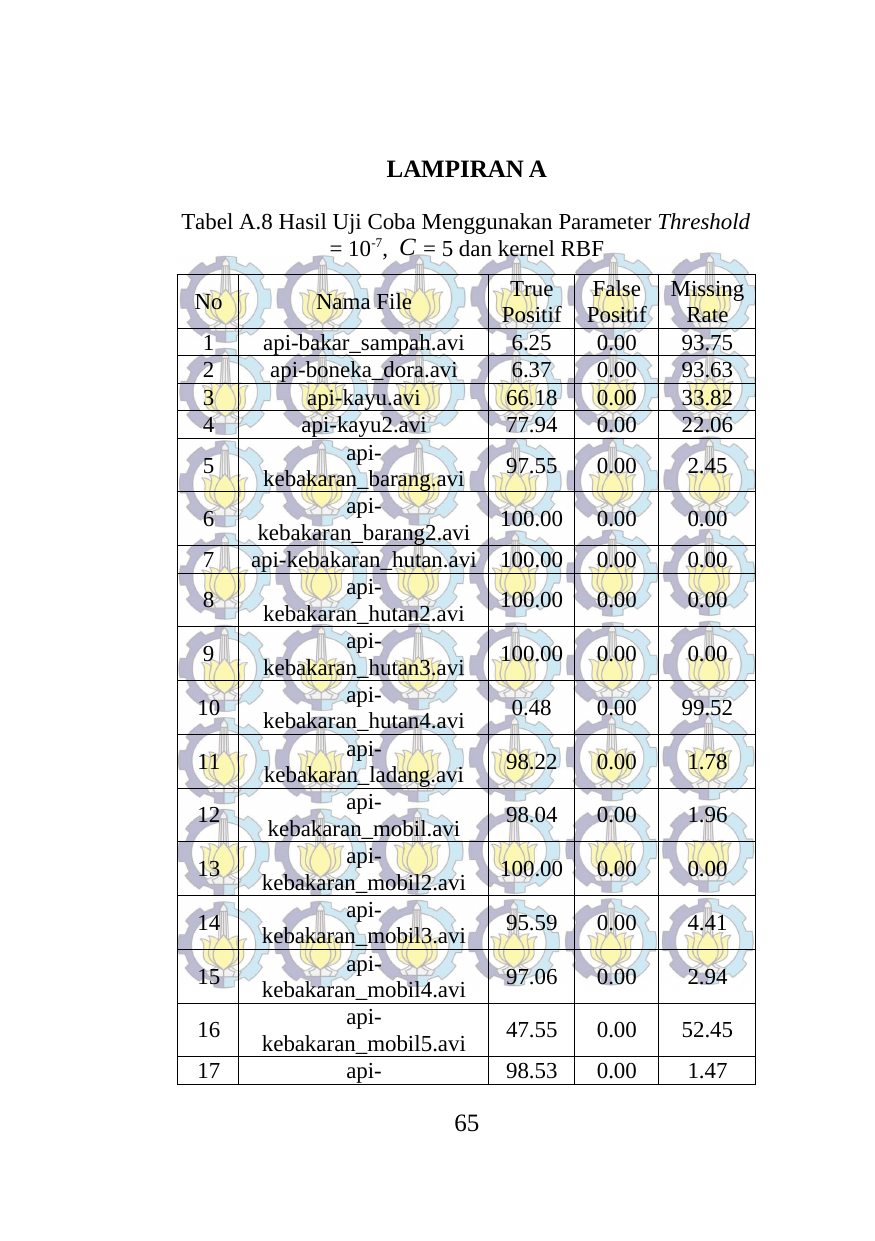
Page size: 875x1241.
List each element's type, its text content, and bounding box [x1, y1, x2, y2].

table_cell 100.00 [489, 492, 574, 545]
table_cell 6.25 [489, 329, 574, 355]
table_cell api-kebakaran_mobil2.avi [239, 842, 488, 895]
table_cell 52.45 [659, 1004, 755, 1056]
table_cell 0.00 [659, 627, 755, 680]
table_cell 66.18 [489, 384, 574, 410]
table_cell 2 [178, 356, 238, 383]
table_header Nama File [239, 275, 488, 328]
table_cell 0.00 [575, 1057, 658, 1083]
table_header True Positif [489, 275, 574, 328]
table_cell 2.94 [659, 950, 755, 1002]
table_cell 97.55 [489, 439, 574, 491]
table_cell 9 [178, 627, 238, 680]
table_cell 0.00 [575, 574, 658, 626]
table_cell 6.37 [489, 356, 574, 383]
table_cell 100.00 [489, 574, 574, 626]
table_cell api-kebakaran_mobil4.avi [239, 950, 488, 1002]
table_cell api-kebakaran_barang2.avi [239, 492, 488, 545]
subtitle LAMPIRAN A [177, 154, 756, 183]
table_cell api-kebakaran_hutan2.avi [239, 574, 488, 626]
table_cell 0.00 [575, 842, 658, 895]
table_cell api-kebakaran_mobil.avi [239, 789, 488, 841]
table_cell 97.06 [489, 950, 574, 1002]
table_cell 0.00 [575, 950, 658, 1002]
table_cell 17 [178, 1057, 238, 1083]
table_cell 12 [178, 789, 238, 841]
table_cell 4 [178, 411, 238, 437]
table_cell 7 [178, 546, 238, 572]
table_cell 98.53 [489, 1057, 574, 1083]
table_cell 99.52 [659, 681, 755, 734]
table_cell 0.00 [575, 492, 658, 545]
table_cell 0.00 [575, 896, 658, 949]
table_cell 0.00 [659, 546, 755, 572]
table_cell 14 [178, 896, 238, 949]
table_cell api-bakar_sampah.avi [239, 329, 488, 355]
table_cell 2.45 [659, 439, 755, 491]
table_cell api-kebakaran_mobil6.avi [239, 1057, 488, 1083]
table_cell 0.00 [575, 411, 658, 437]
table_cell api-kebakaran_hutan.avi [239, 546, 488, 572]
table_cell 16 [178, 1004, 238, 1056]
table_cell 0.00 [575, 329, 658, 355]
table_cell api-boneka_dora.avi [239, 356, 488, 383]
table_cell api-kebakaran_hutan3.avi [239, 627, 488, 680]
table_cell 0.00 [659, 574, 755, 626]
table_cell 4.41 [659, 896, 755, 949]
table_cell 47.55 [489, 1004, 574, 1056]
table_cell 3 [178, 384, 238, 410]
table_cell 33.82 [659, 384, 755, 410]
table_cell 100.00 [489, 842, 574, 895]
table_cell 0.48 [489, 681, 574, 734]
table_cell 0.00 [575, 627, 658, 680]
table_cell 77.94 [489, 411, 574, 437]
table_cell api-kayu2.avi [239, 411, 488, 437]
table_cell 98.22 [489, 735, 574, 787]
table_cell 0.00 [575, 789, 658, 841]
table_cell api-kayu.avi [239, 384, 488, 410]
picture [177, 262, 756, 274]
table_cell 0.00 [659, 842, 755, 895]
table_cell 93.63 [659, 356, 755, 383]
table_cell 0.00 [575, 439, 658, 491]
table_header No [178, 275, 238, 328]
table_cell api-kebakaran_mobil5.avi [239, 1004, 488, 1056]
table_cell 0.00 [575, 1004, 658, 1056]
table_header False Positif [575, 275, 658, 328]
table_cell 0.00 [659, 492, 755, 545]
table_cell 6 [178, 492, 238, 545]
table_cell 22.06 [659, 411, 755, 437]
table_cell 5 [178, 439, 238, 491]
table_cell 95.59 [489, 896, 574, 949]
table_cell 98.04 [489, 789, 574, 841]
table_cell 1 [178, 329, 238, 355]
table_cell 0.00 [575, 384, 658, 410]
table_cell 93.75 [659, 329, 755, 355]
table_cell 0.00 [575, 546, 658, 572]
table_cell 0.00 [575, 681, 658, 734]
table_cell api-kebakaran_mobil3.avi [239, 896, 488, 949]
table_cell 8 [178, 574, 238, 626]
table_cell 1.47 [659, 1057, 755, 1083]
table_cell api-kebakaran_barang.avi [239, 439, 488, 491]
table_cell 13 [178, 842, 238, 895]
table_cell api-kebakaran_ladang.avi [239, 735, 488, 787]
table_cell 0.00 [575, 356, 658, 383]
table_cell 1.96 [659, 789, 755, 841]
table_header Missing Rate [659, 275, 755, 328]
table_cell 100.00 [489, 627, 574, 680]
table_cell 100.00 [489, 546, 574, 572]
table_cell 11 [178, 735, 238, 787]
table_cell 1.78 [659, 735, 755, 787]
table_cell 0.00 [575, 735, 658, 787]
table_cell 10 [178, 681, 238, 734]
table_cell api-kebakaran_hutan4.avi [239, 681, 488, 734]
table_cell 15 [178, 950, 238, 1002]
